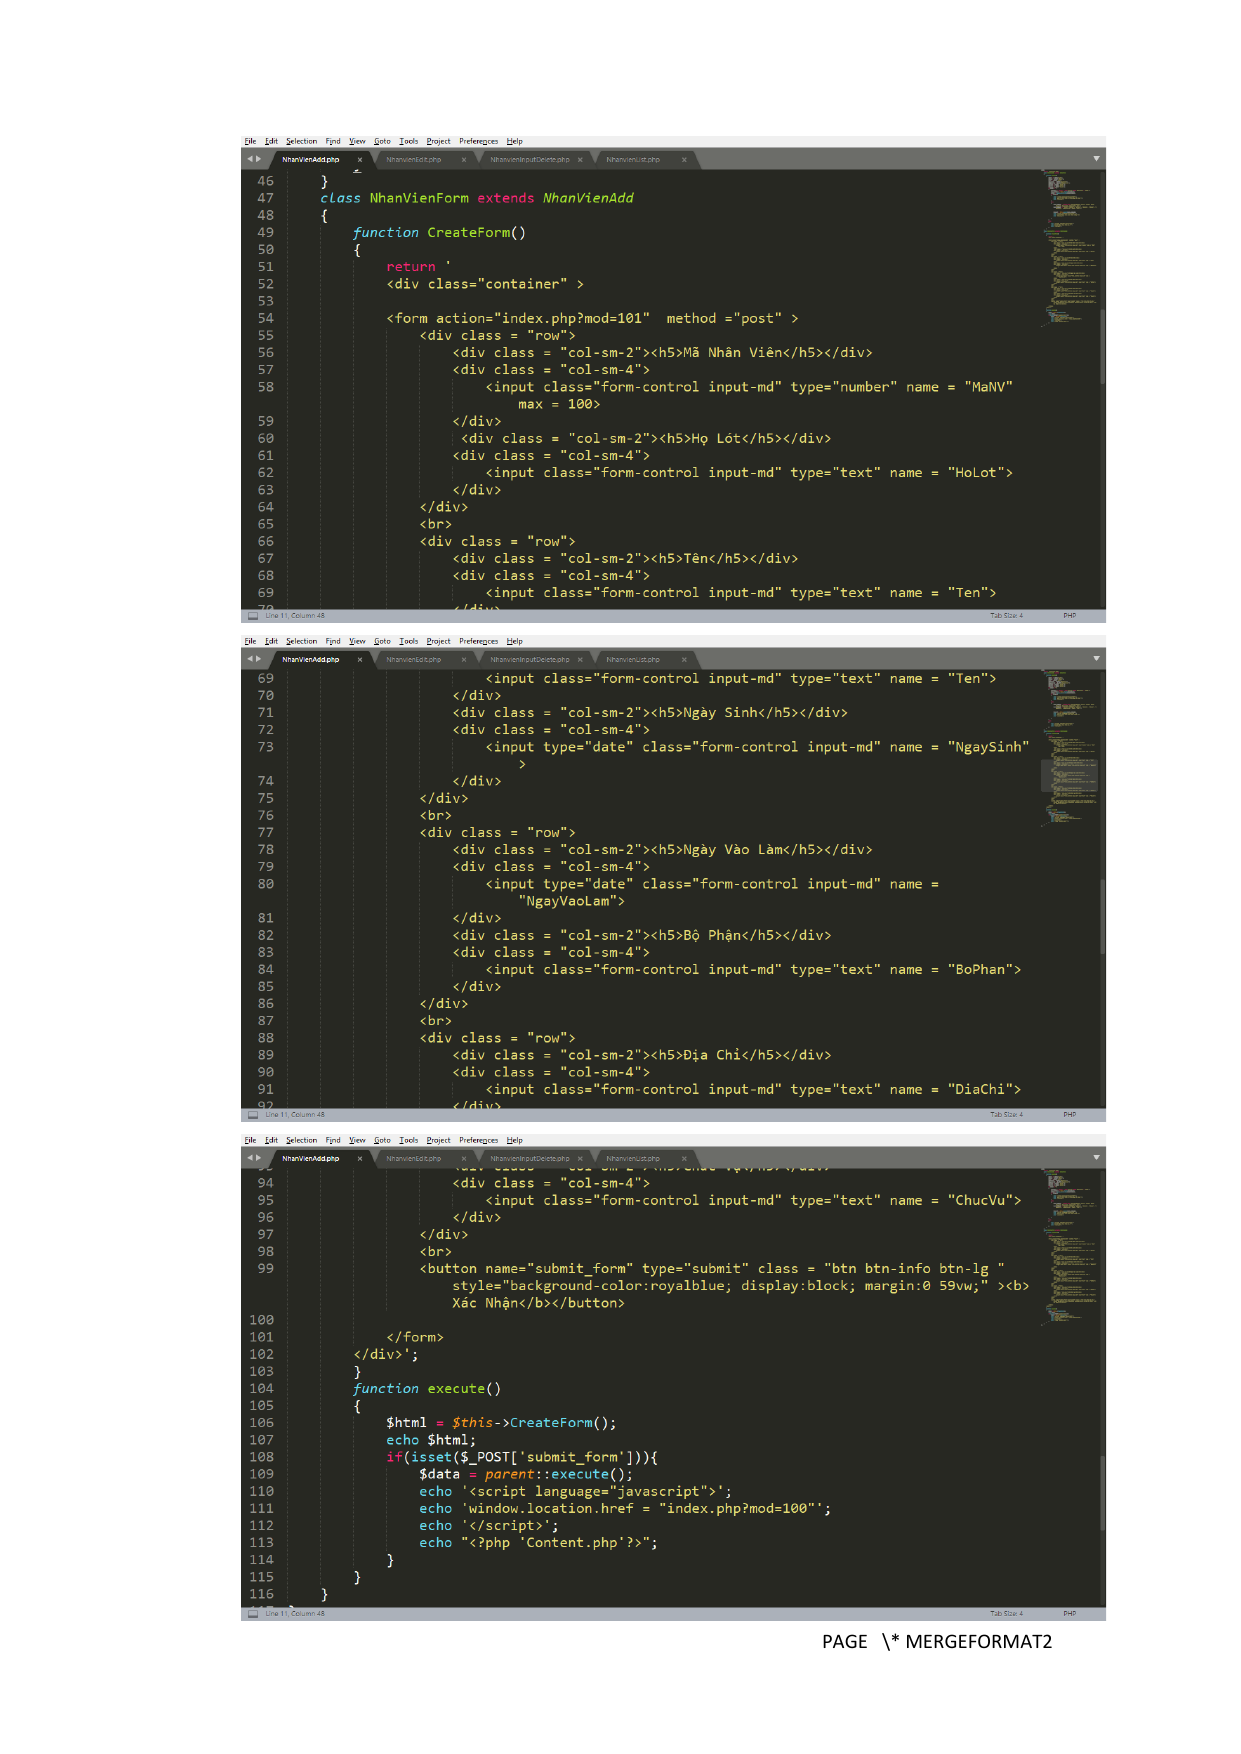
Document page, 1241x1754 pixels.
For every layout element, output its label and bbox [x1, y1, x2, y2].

picture [241, 1134, 1107, 1621]
picture [241, 635, 1107, 1122]
picture [241, 136, 1107, 623]
